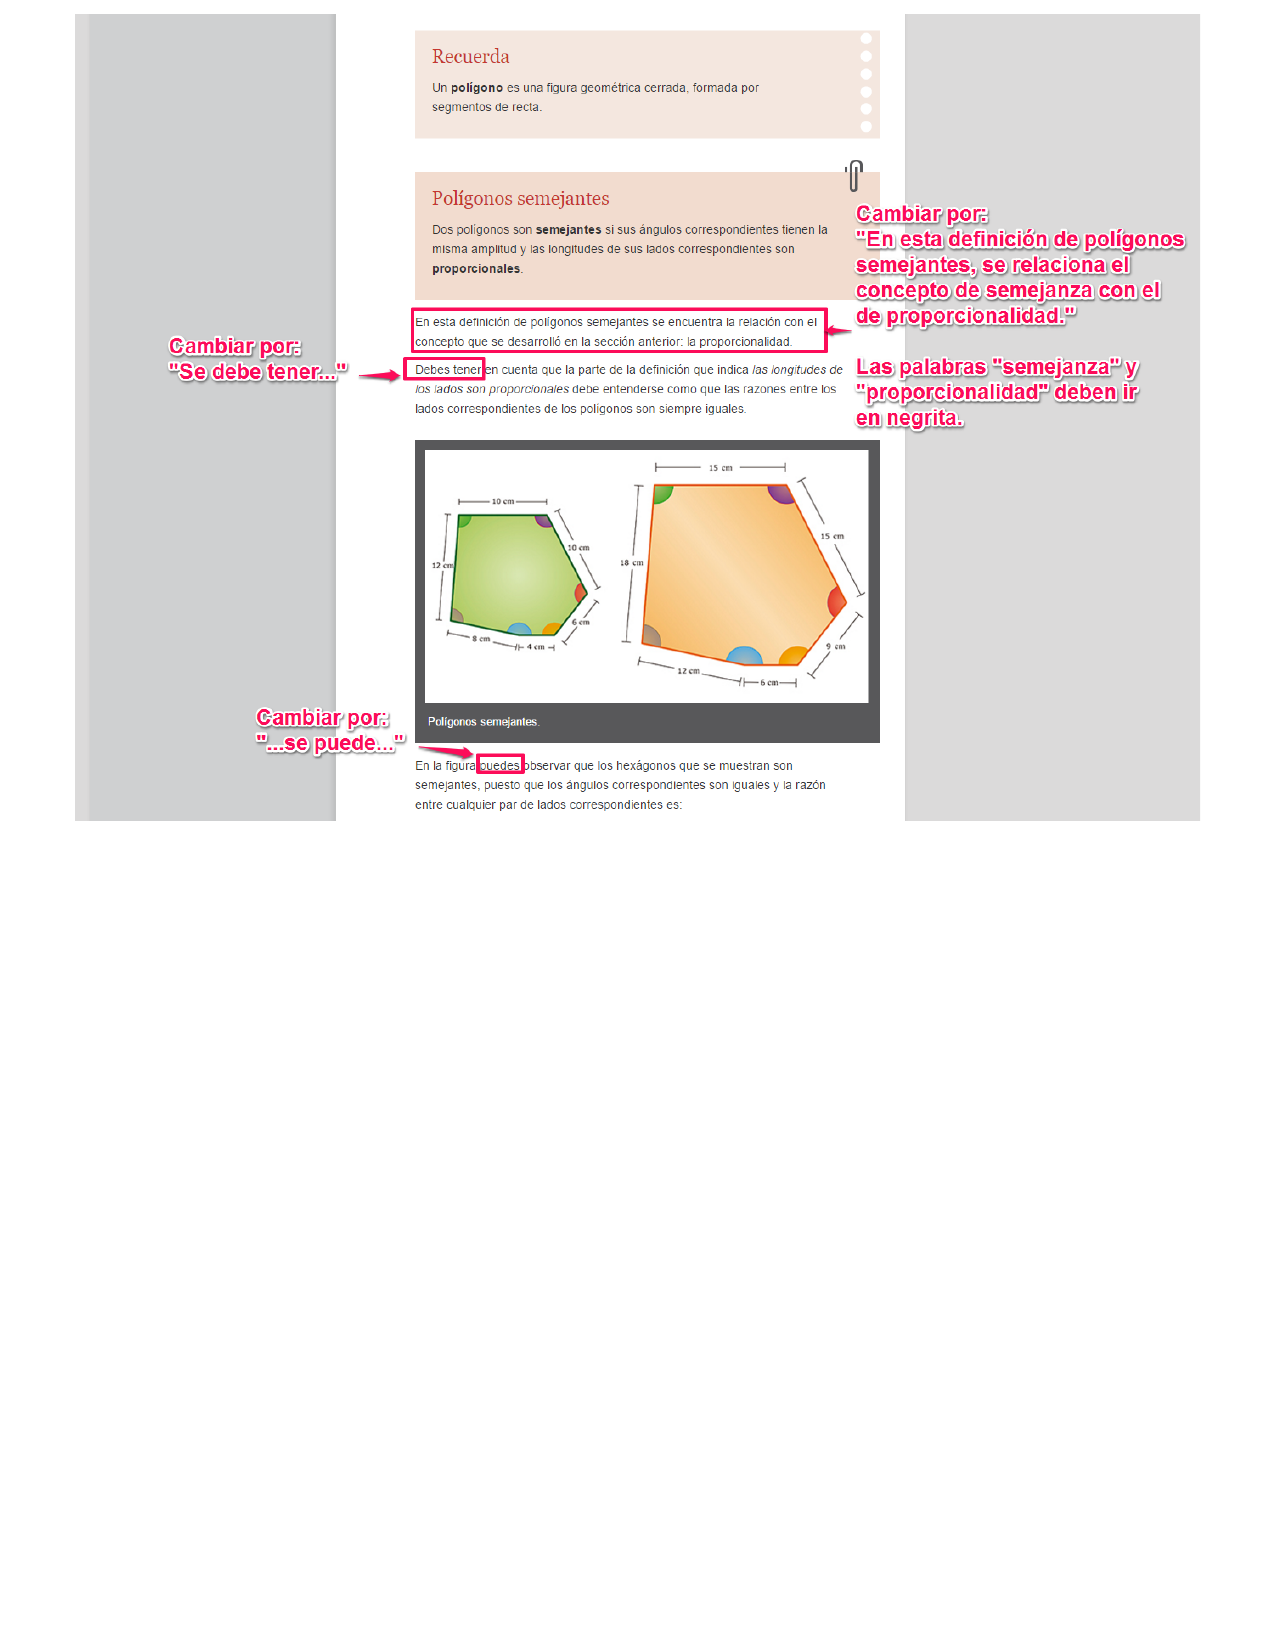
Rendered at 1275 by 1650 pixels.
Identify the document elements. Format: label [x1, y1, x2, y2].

picture [75, 14, 1200, 821]
